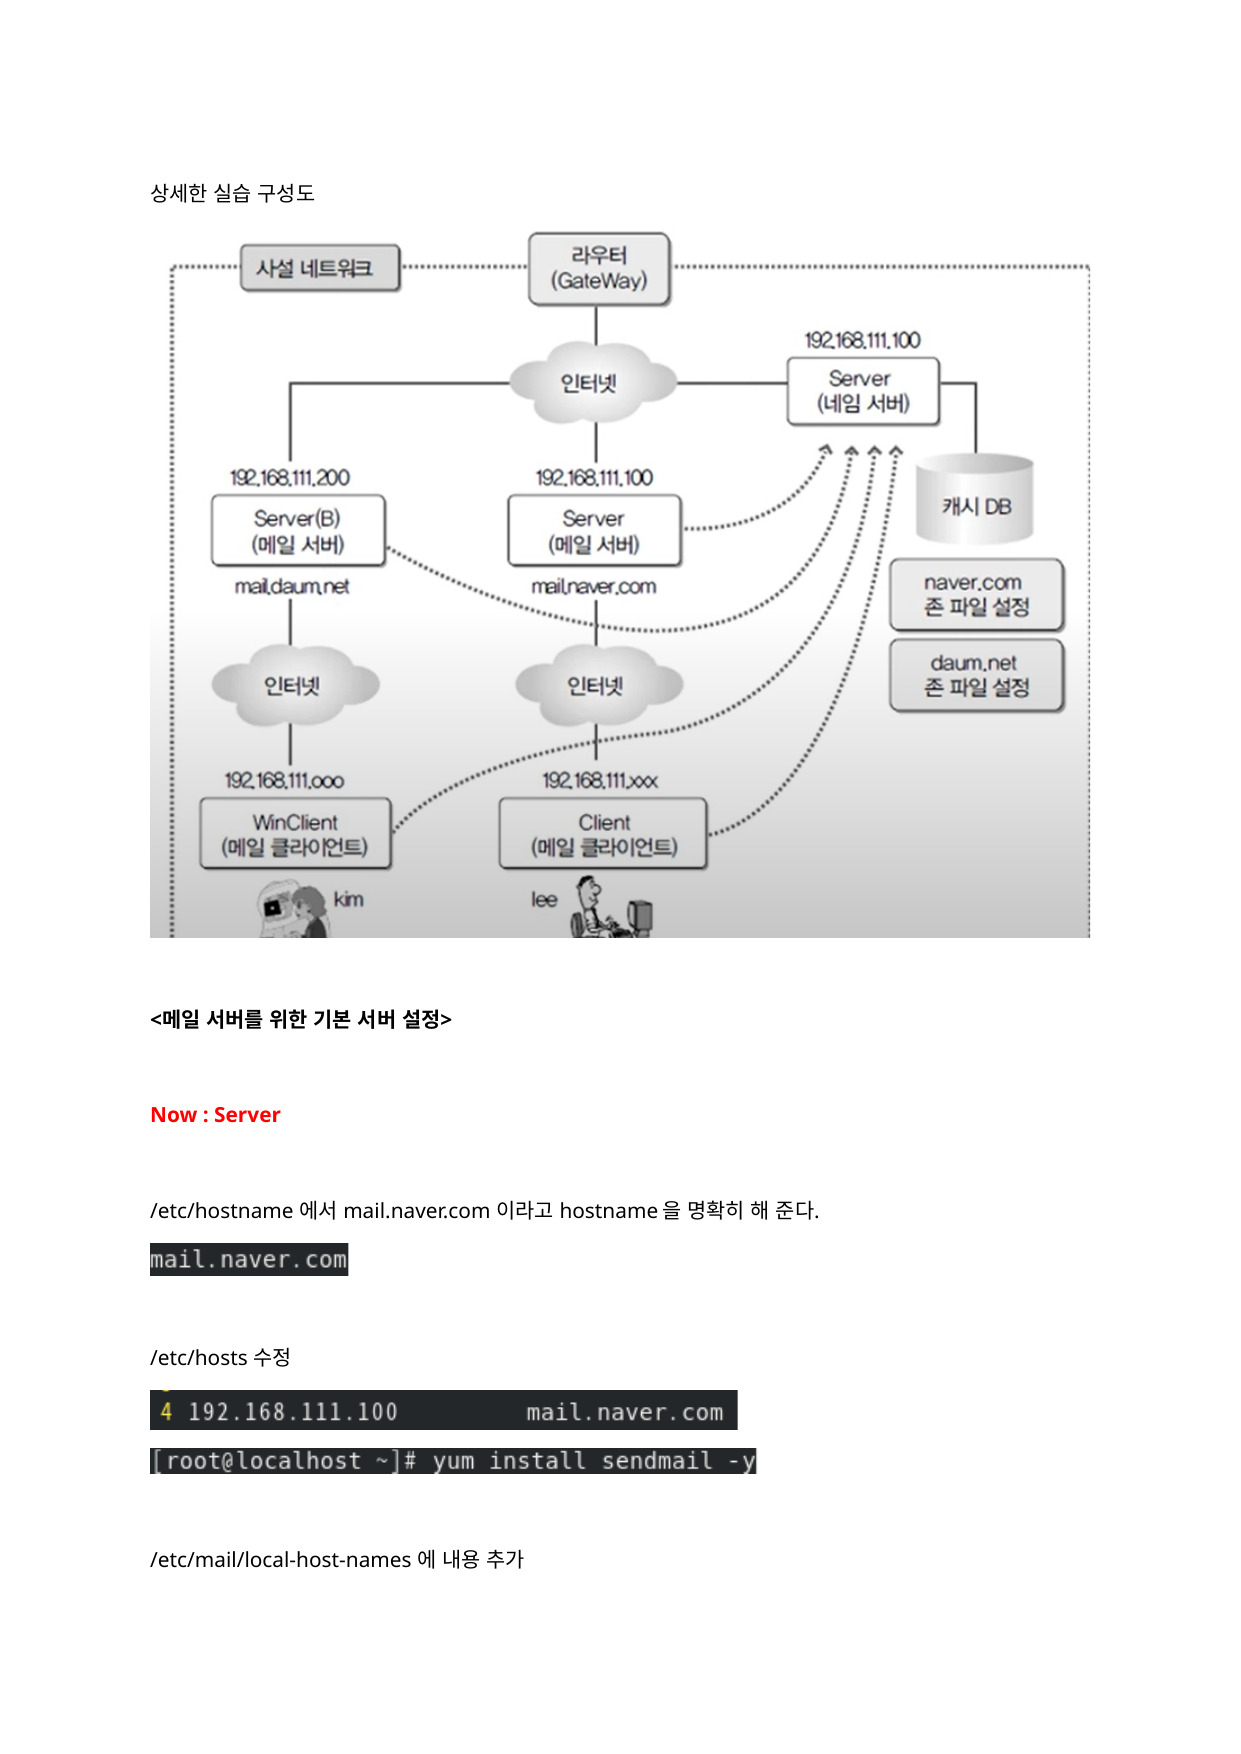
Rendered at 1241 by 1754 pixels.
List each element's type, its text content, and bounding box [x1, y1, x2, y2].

text /etc/hostname 에서 mail.naver.com 이라고 hostname을 명확히 해 준다. [150, 1194, 1090, 1225]
text /etc/mail/local-host-names 에 내용 추가 [150, 1543, 1090, 1573]
text 상세한 실습 구성도 [150, 177, 1090, 207]
picture [150, 1243, 349, 1276]
text Now : Server [150, 1100, 1090, 1128]
picture [150, 226, 1091, 938]
text /etc/hosts 수정 [150, 1341, 1090, 1372]
text <메일 서버를 위한 기본 서버 설정> [150, 1003, 1090, 1034]
picture [150, 1390, 738, 1430]
picture [150, 1448, 758, 1474]
